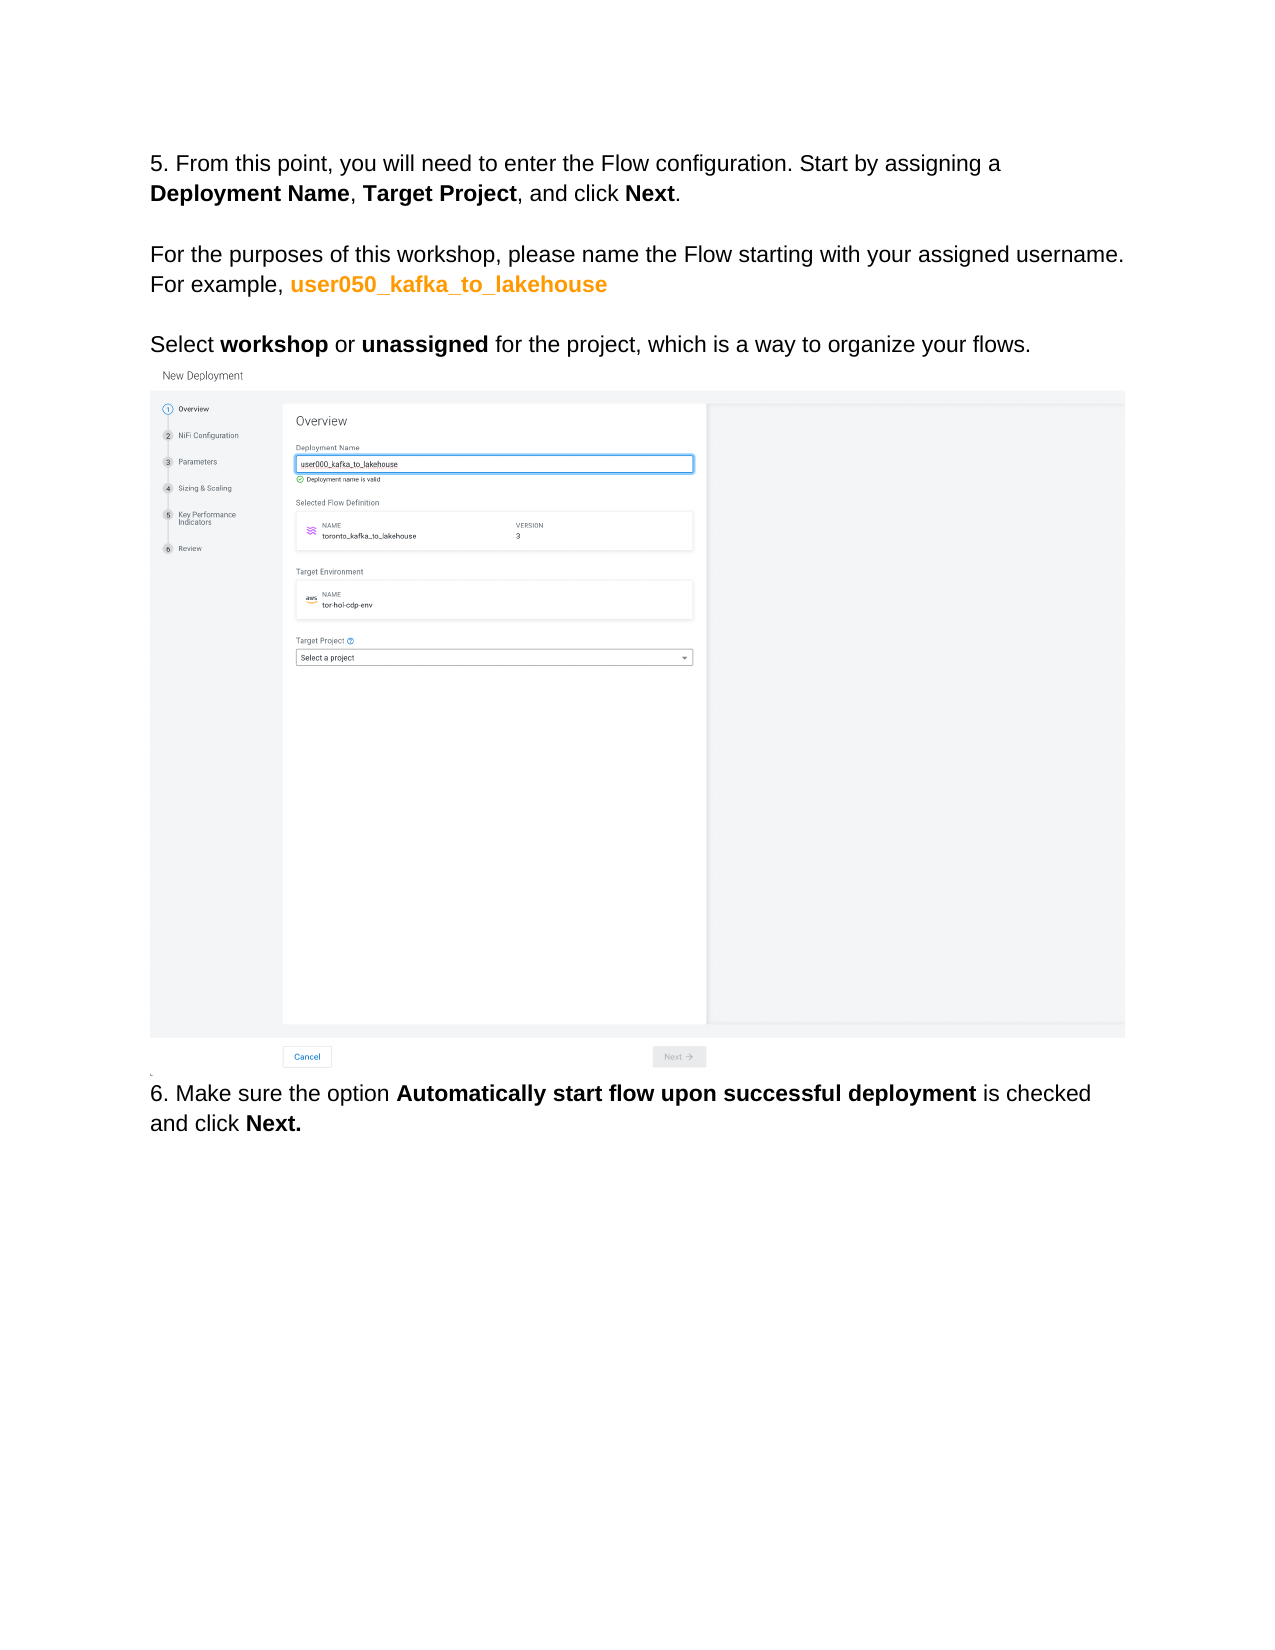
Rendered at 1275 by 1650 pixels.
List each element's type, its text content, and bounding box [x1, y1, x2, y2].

text Select workshop or unassigned for the project, which is a way to organize your flows. [150, 331, 1125, 358]
text 5. From this point, you will need to enter the Flow configuration. Start by assigning a Deployment Name, Target Project, and click Next. [150, 150, 1125, 207]
text For the purposes of this workshop, please name the Flow starting with your assigned username. For example, user050_kafka_to_lakehouse [150, 241, 1125, 297]
picture [150, 361, 1125, 1076]
text 6. Make sure the option Automatically start flow upon successful deployment is checked and click Next. [150, 1080, 1125, 1136]
